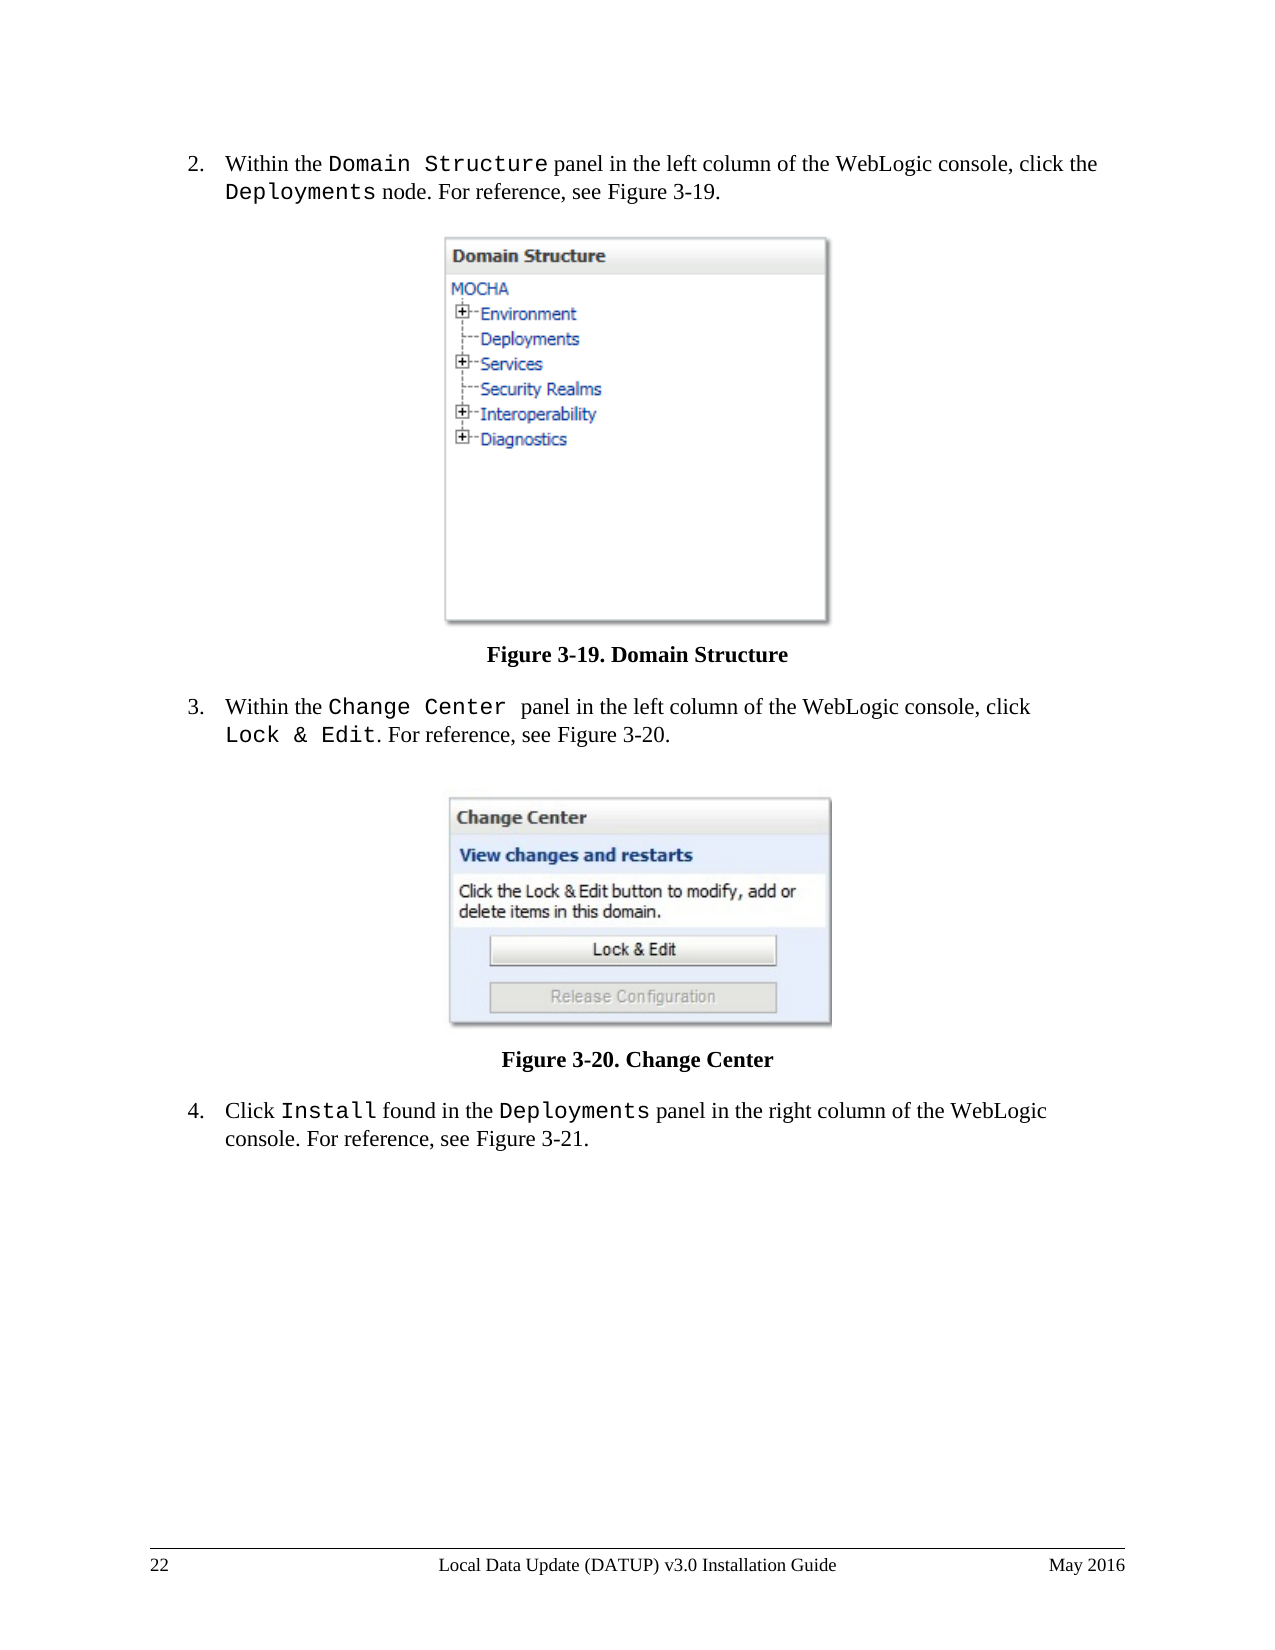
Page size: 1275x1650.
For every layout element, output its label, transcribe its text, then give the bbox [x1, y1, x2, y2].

text Figure 3-20. Change Center [150, 1046, 1125, 1072]
picture [440, 231, 835, 629]
picture [443, 788, 832, 1034]
list Within the Change Center panel in the left column of the WebLogic console, click Lock & Edit. For reference, see Figure 3-20. [187, 693, 1125, 749]
list Click Install found in the Deployments panel in the right column of the WebLogic console. For reference, see Figure 3-21. [187, 1097, 1125, 1152]
text Figure 3-19. Domain Structure [150, 641, 1125, 668]
list Within the Domain Structure panel in the left column of the WebLogic console, click the Deployments node. For reference, see Figure 3-19. [187, 150, 1125, 206]
